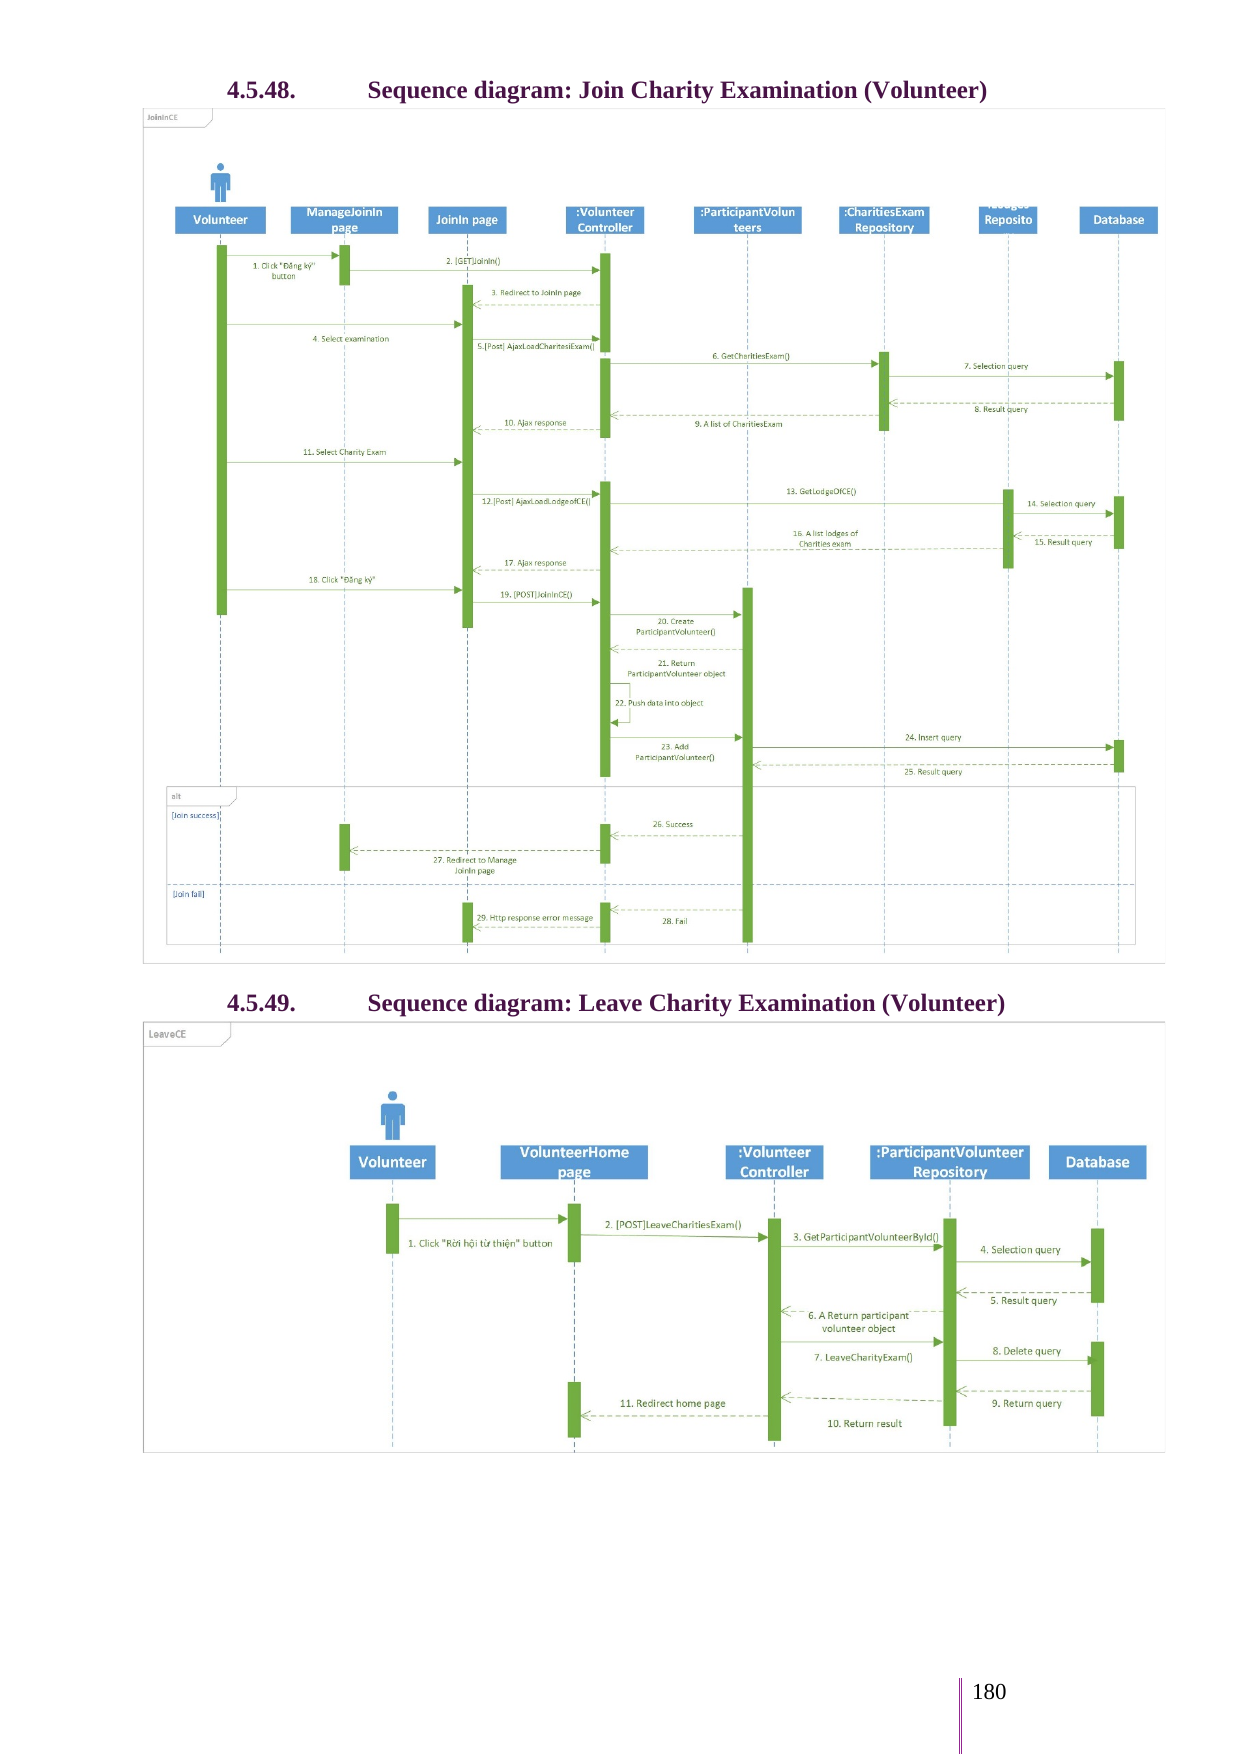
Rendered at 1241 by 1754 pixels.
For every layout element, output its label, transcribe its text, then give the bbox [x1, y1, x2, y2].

subtitle Sequence diagram: Join Charity Examination (Volunteer) [227, 75, 1165, 104]
subtitle Sequence diagram: Leave Charity Examination (Volunteer) [227, 988, 1165, 1017]
picture [142, 1021, 1166, 1453]
picture [142, 108, 1166, 964]
